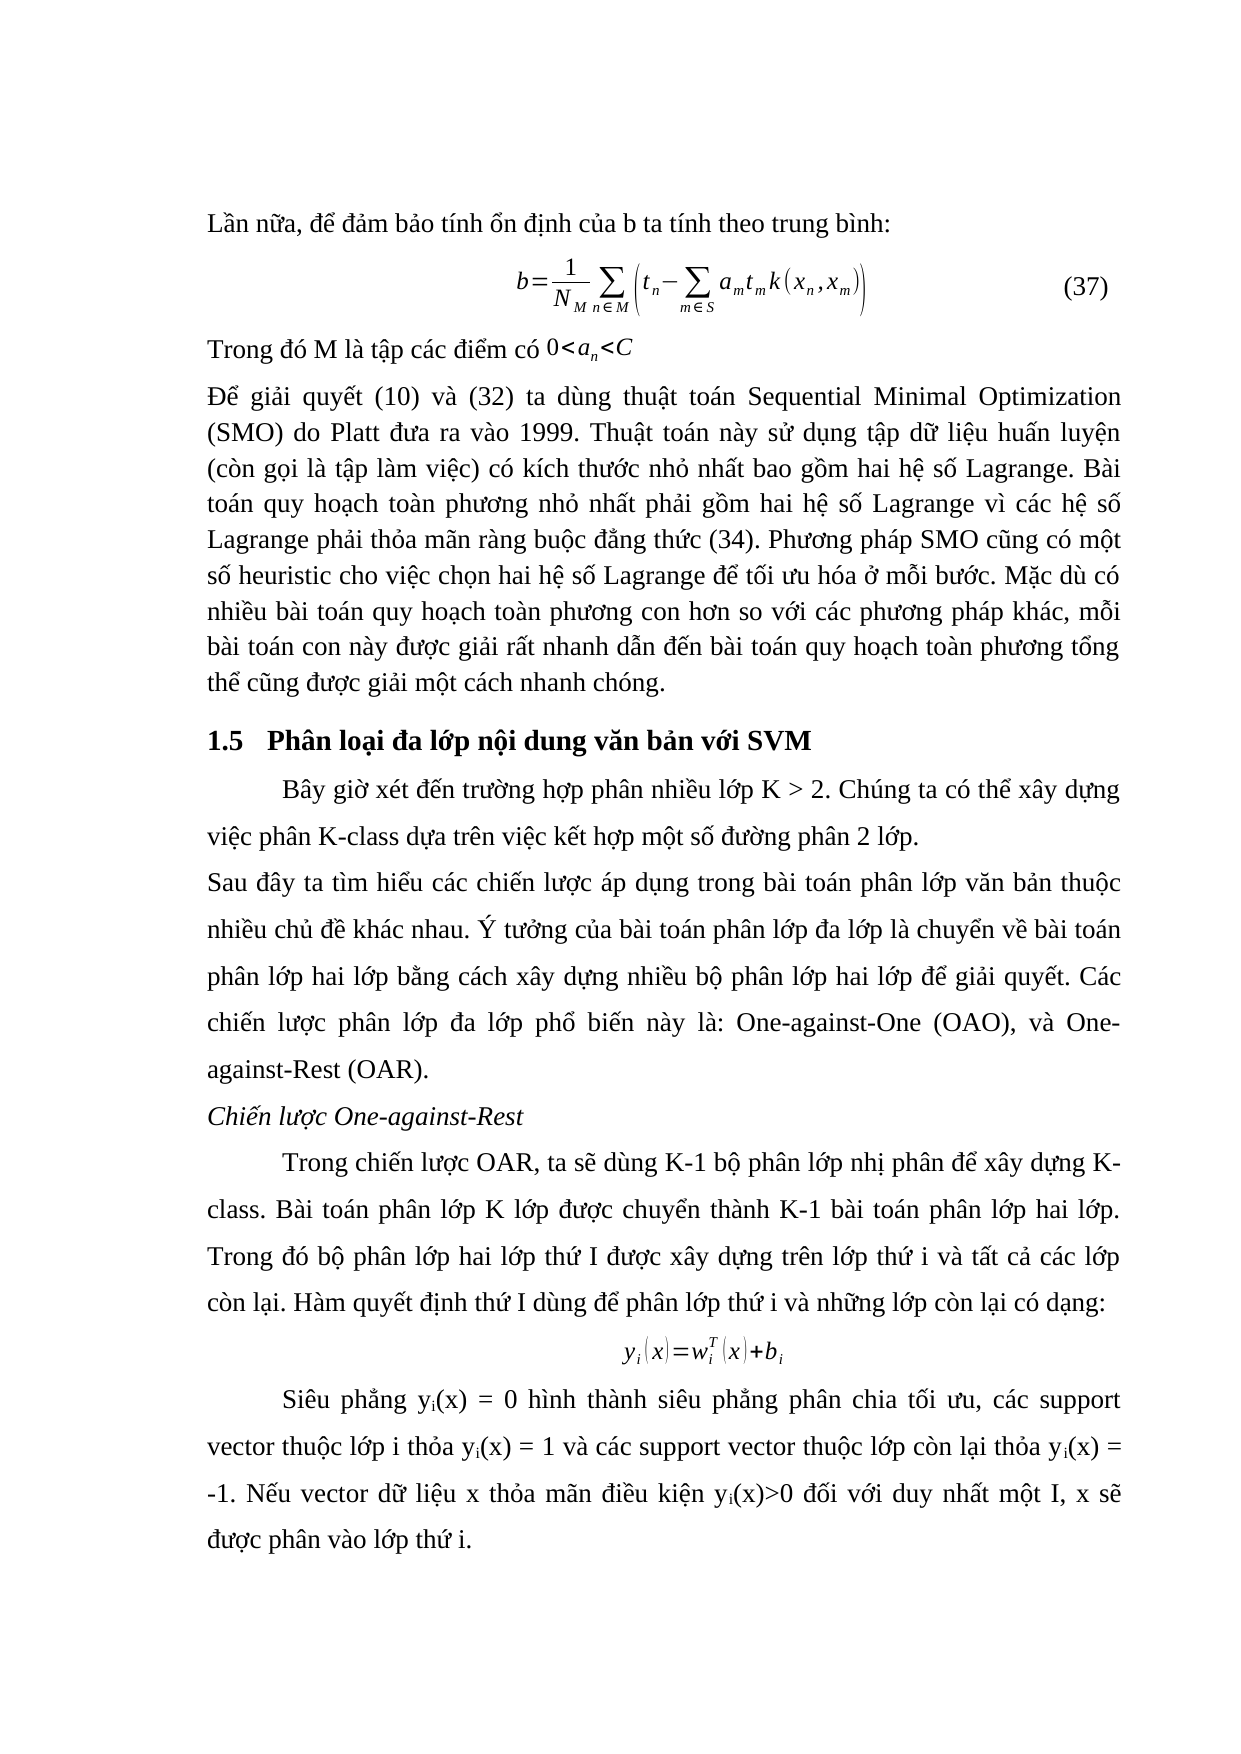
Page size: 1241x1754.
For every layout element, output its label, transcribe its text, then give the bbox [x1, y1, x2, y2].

text (37) [207, 253, 1122, 318]
text Trong đó M là tập các điểm có [207, 333, 1122, 365]
list Chiến lược One-against-Rest [207, 1100, 1122, 1131]
text Siêu phẳng yi(x) = 0 hình thành siêu phẳng phân chia tối ưu, các support vector thuộc lớp i thỏa yi(x) = 1 và các support vector thuộc lớp còn lại thỏa yi(x) = -1. Nếu vector dữ liệu x thỏa mãn điều kiện yi(x)>0 đối với duy nhất một I, x sẽ được phân vào lớp thứ i. [207, 1383, 1122, 1555]
text Lần nữa, để đảm bảo tính ổn định của b ta tính theo trung bình: [207, 207, 1122, 238]
text Để giải quyết (10) và (32) ta dùng thuật toán Sequential Minimal Optimization (SMO) do Platt đưa ra vào 1999. Thuật toán này sử dụng tập dữ liệu huấn luyện (còn gọi là tập làm việc) có kích thước nhỏ nhất bao gồm hai hệ số Lagrange. Bài toán quy hoạch toàn phương nhỏ nhất phải gồm hai hệ số Lagrange vì các hệ số Lagrange phải thỏa mãn ràng buộc đẳng thức (34). Phương pháp SMO cũng có một số heuristic cho việc chọn hai hệ số Lagrange để tối ưu hóa ở mỗi bước. Mặc dù có nhiều bài toán quy hoạch toàn phương con hơn so với các phương pháp khác, mỗi bài toán con này được giải rất nhanh dẫn đến bài toán quy hoạch toàn phương tổng thể cũng được giải một cách nhanh chóng. [207, 380, 1122, 697]
text Sau đây ta tìm hiểu các chiến lược áp dụng trong bài toán phân lớp văn bản thuộc nhiều chủ đề khác nhau. Ý tưởng của bài toán phân lớp đa lớp là chuyển về bài toán phân lớp hai lớp bằng cách xây dựng nhiều bộ phân lớp hai lớp để giải quyết. Các chiến lược phân lớp đa lớp phổ biến này là: One-against-One (OAO), và One-against-Rest (OAR). [207, 866, 1122, 1084]
text Trong chiến lược OAR, ta sẽ dùng K-1 bộ phân lớp nhị phân để xây dựng K-class. Bài toán phân lớp K lớp được chuyển thành K-1 bài toán phân lớp hai lớp. Trong đó bộ phân lớp hai lớp thứ I được xây dựng trên lớp thứ i và tất cả các lớp còn lại. Hàm quyết định thứ I dùng để phân lớp thứ i và những lớp còn lại có dạng: [207, 1146, 1122, 1318]
text Bây giờ xét đến trường hợp phân nhiều lớp K > 2. Chúng ta có thể xây dựng việc phân K-class dựa trên việc kết hợp một số đường phân 2 lớp. [207, 773, 1122, 851]
subtitle Phân loại đa lớp nội dung văn bản với SVM [207, 723, 1122, 756]
